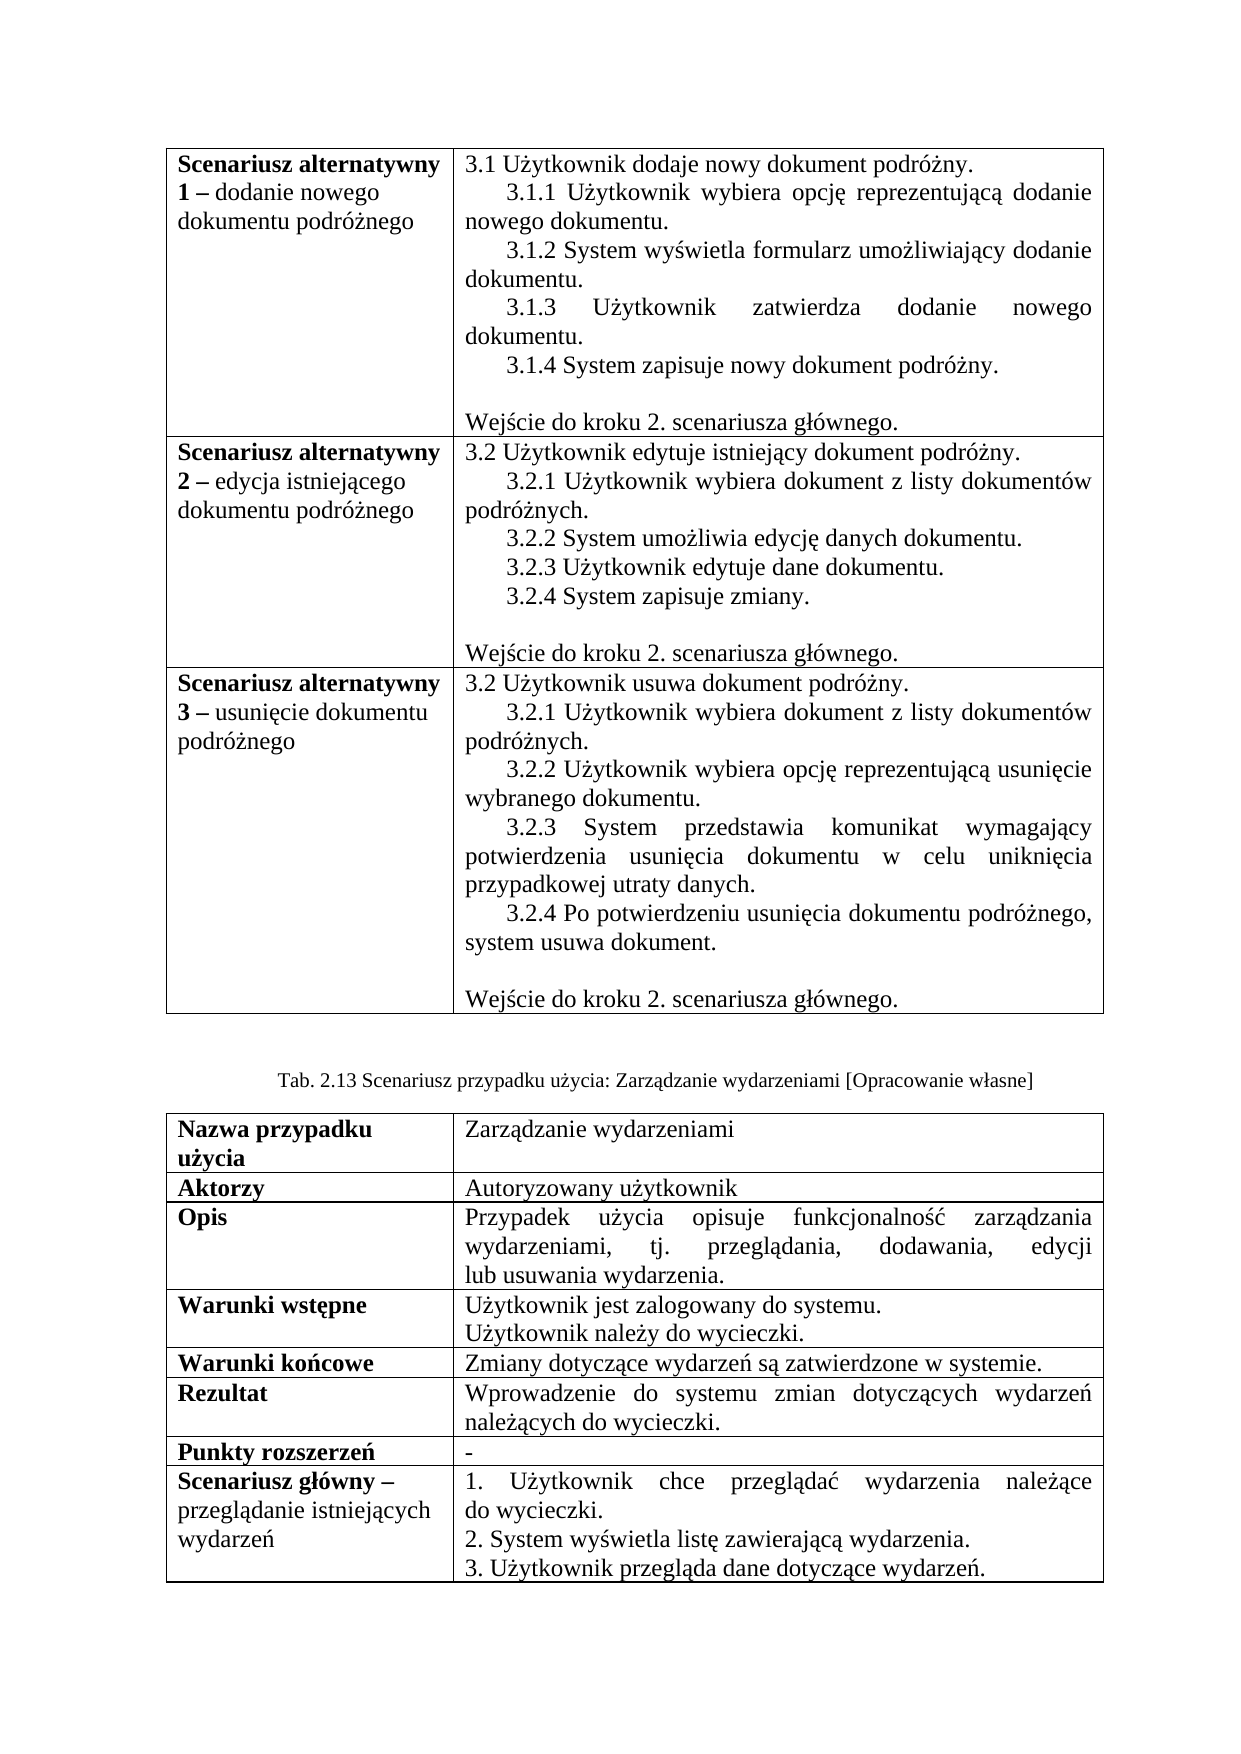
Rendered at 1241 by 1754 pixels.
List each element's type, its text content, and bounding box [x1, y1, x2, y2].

table_header Scenariusz alternatywny 1 – dodanie nowego dokumentu podróżnego [167, 149, 453, 436]
table_cell Warunki końcowe [167, 1348, 453, 1377]
table_cell Autoryzowany użytkownik [454, 1173, 1103, 1201]
table_cell Zmiany dotyczące wydarzeń są zatwierdzone w systemie. [454, 1348, 1103, 1377]
table_cell Opis [167, 1203, 453, 1289]
table_cell Scenariusz alternatywny 3 – usunięcie dokumentu podróżnego [167, 668, 453, 1013]
table_cell Scenariusz alternatywny 2 – edycja istniejącego dokumentu podróżnego [167, 437, 453, 667]
table_cell Punkty rozszerzeń [167, 1437, 453, 1465]
table_cell Aktorzy [167, 1173, 453, 1201]
table_cell Warunki wstępne [167, 1290, 453, 1347]
table_header Nazwa przypadku użycia [167, 1114, 453, 1172]
table_cell 1. Użytkownik chce przeglądać wydarzenia należące do wycieczki. 2. System wyświetla listę zawierającą wydarzenia. 3. Użytkownik przegląda dane dotyczące wydarzeń. [454, 1466, 1103, 1581]
table_header Zarządzanie wydarzeniami [454, 1114, 1103, 1172]
table_cell - [454, 1437, 1103, 1465]
table_header 3.1 Użytkownik dodaje nowy dokument podróżny. 3.1.1 Użytkownik wybiera opcję reprezentującą dodanie nowego dokumentu. 3.1.2 System wyświetla formularz umożliwiający dodanie dokumentu. 3.1.3 Użytkownik zatwierdza dodanie nowego dokumentu. 3.1.4 System zapisuje nowy dokument podróżny. Wejście do kroku 2. scenariusza głównego. [454, 149, 1103, 436]
table_cell Rezultat [167, 1378, 453, 1436]
table_cell Przypadek użycia opisuje funkcjonalność zarządzania wydarzeniami, tj. przeglądania, dodawania, edycji lub usuwania wydarzenia. [454, 1203, 1103, 1289]
table_cell Scenariusz główny – przeglądanie istniejących wydarzeń [167, 1466, 453, 1581]
table_cell 3.2 Użytkownik usuwa dokument podróżny. 3.2.1 Użytkownik wybiera dokument z listy dokumentów podróżnych. 3.2.2 Użytkownik wybiera opcję reprezentującą usunięcie wybranego dokumentu. 3.2.3 System przedstawia komunikat wymagający potwierdzenia usunięcia dokumentu w celu uniknięcia przypadkowej utraty danych. 3.2.4 Po potwierdzeniu usunięcia dokumentu podróżnego, system usuwa dokument. Wejście do kroku 2. scenariusza głównego. [454, 668, 1103, 1013]
table_cell Użytkownik jest zalogowany do systemu. Użytkownik należy do wycieczki. [454, 1290, 1103, 1347]
table_cell 3.2 Użytkownik edytuje istniejący dokument podróżny. 3.2.1 Użytkownik wybiera dokument z listy dokumentów podróżnych. 3.2.2 System umożliwia edycję danych dokumentu. 3.2.3 Użytkownik edytuje dane dokumentu. 3.2.4 System zapisuje zmiany. Wejście do kroku 2. scenariusza głównego. [454, 437, 1103, 667]
table_cell Wprowadzenie do systemu zmian dotyczących wydarzeń należących do wycieczki. [454, 1378, 1103, 1436]
